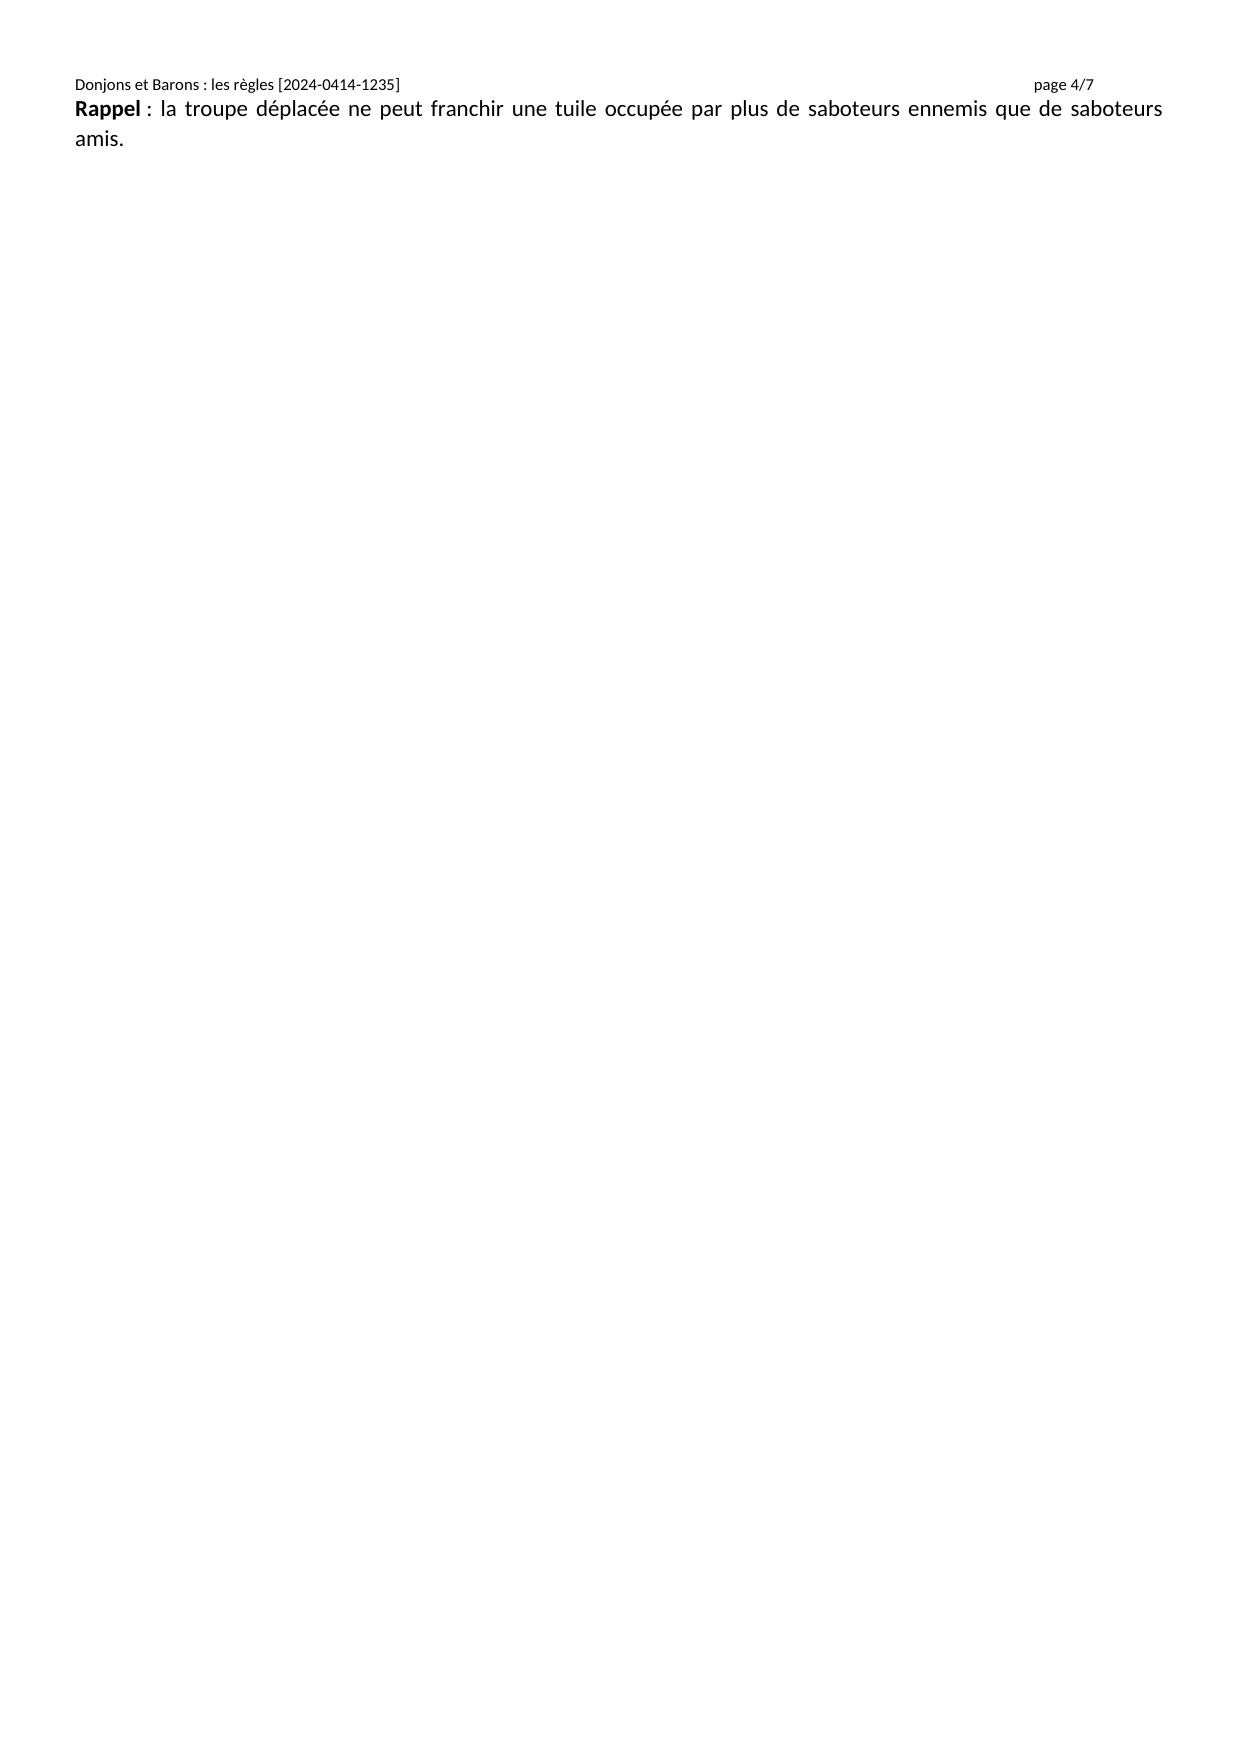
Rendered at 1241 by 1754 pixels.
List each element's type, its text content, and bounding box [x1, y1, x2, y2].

text Rappel : la troupe déplacée ne peut franchir une tuile occupée par plus de saboteurs ennemis que de saboteurs amis. [75, 94, 1165, 152]
